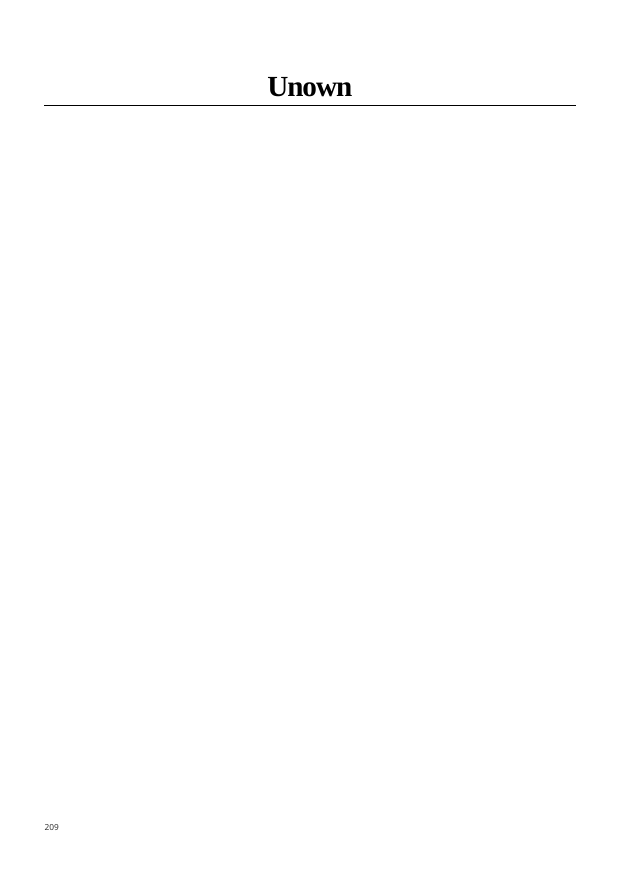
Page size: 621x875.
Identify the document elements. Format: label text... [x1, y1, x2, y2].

subtitle Unown [44, 69, 576, 105]
